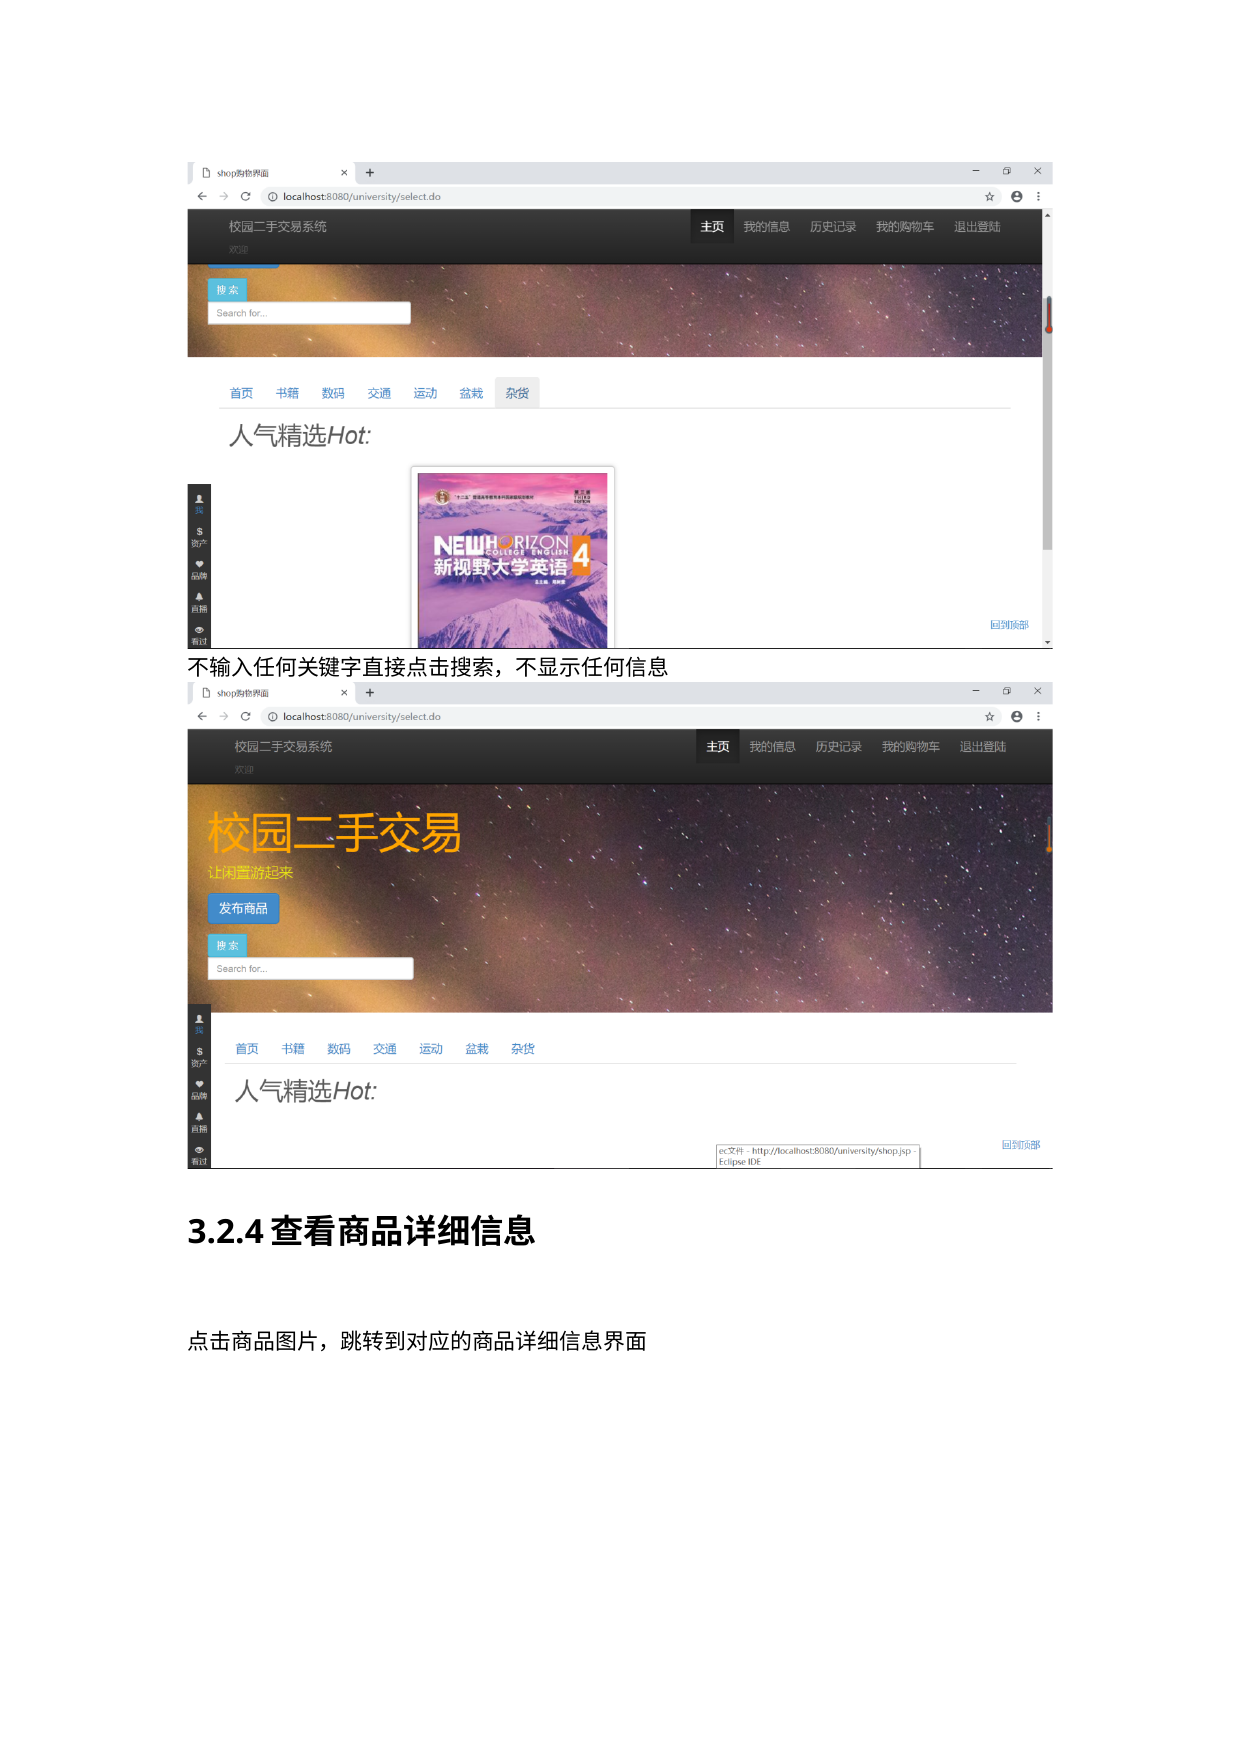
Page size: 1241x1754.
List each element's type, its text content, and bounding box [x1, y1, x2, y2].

text 点击商品图片，跳转到对应的商品详细信息界面 [187, 1324, 1053, 1356]
subtitle 3.2.4查看商品详细信息 [187, 1197, 1053, 1262]
picture [187, 162, 1053, 649]
text 不输入任何关键字直接点击搜索，不显示任何信息 [187, 649, 1053, 682]
picture [187, 682, 1053, 1169]
